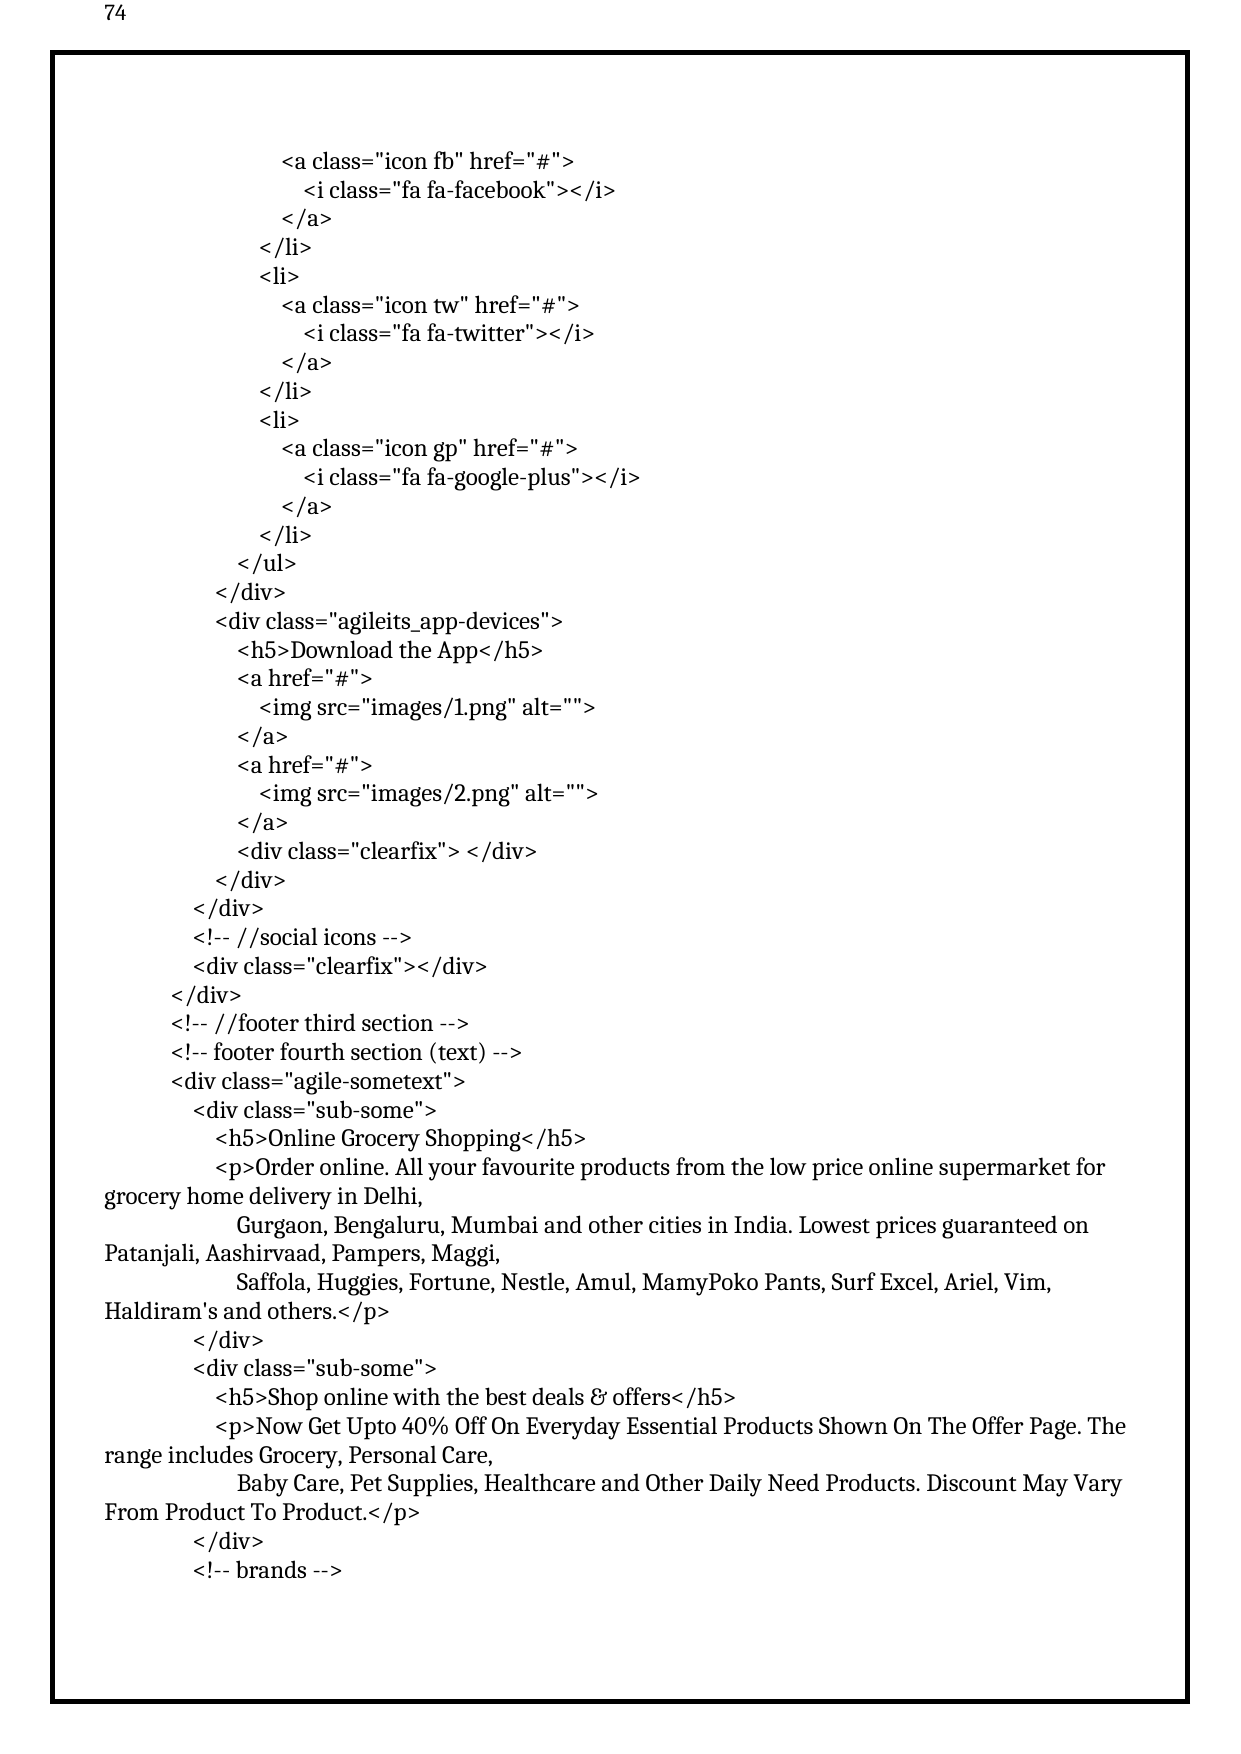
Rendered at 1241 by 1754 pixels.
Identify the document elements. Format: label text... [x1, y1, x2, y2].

text <li> [104, 406, 1138, 434]
text <!-- //footer third section --> [104, 1009, 1138, 1038]
text </ul> [104, 549, 1138, 578]
text Saffola, Huggies, Fortune, Nestle, Amul, MamyPoko Pants, Surf Excel, Ariel, Vim, Haldiram's and others.</p> [104, 1268, 1138, 1326]
text Baby Care, Pet Supplies, Healthcare and Other Daily Need Products. Discount May Vary From Product To Product.</p> [104, 1469, 1138, 1527]
text </div> [104, 578, 1138, 607]
text <a href="#"> [104, 751, 1138, 779]
text <div class="sub-some"> [104, 1354, 1138, 1383]
text </a> [104, 204, 1138, 233]
text </div> [104, 1326, 1138, 1354]
text <h5>Download the App</h5> [104, 636, 1138, 664]
text <!-- //social icons --> [104, 923, 1138, 952]
text </li> [104, 377, 1138, 406]
text <i class="fa fa-facebook"></i> [104, 176, 1138, 204]
text <p>Order online. All your favourite products from the low price online supermarket for grocery home delivery in Delhi, [104, 1153, 1138, 1211]
text </a> [104, 348, 1138, 377]
text <a href="#"> [104, 664, 1138, 693]
text <li> [104, 262, 1138, 291]
text <p>Now Get Upto 40% Off On Everyday Essential Products Shown On The Offer Page. The range includes Grocery, Personal Care, [104, 1412, 1138, 1469]
text </li> [104, 521, 1138, 549]
text <h5>Online Grocery Shopping</h5> [104, 1124, 1138, 1153]
text Gurgaon, Bengaluru, Mumbai and other cities in India. Lowest prices guaranteed on Patanjali, Aashirvaad, Pampers, Maggi, [104, 1211, 1138, 1268]
text </li> [104, 233, 1138, 262]
text </div> [104, 1527, 1138, 1556]
text </div> [104, 866, 1138, 894]
text <img src="images/2.png" alt=""> [104, 779, 1138, 808]
text </div> [104, 894, 1138, 923]
text </a> [104, 492, 1138, 521]
text <i class="fa fa-google-plus"></i> [104, 463, 1138, 492]
text <!-- footer fourth section (text) --> [104, 1038, 1138, 1067]
text <div class="agile-sometext"> [104, 1067, 1138, 1096]
text </a> [104, 722, 1138, 751]
text </div> [104, 981, 1138, 1009]
text <div class="agileits_app-devices"> [104, 607, 1138, 636]
text </a> [104, 808, 1138, 837]
text <a class="icon gp" href="#"> [104, 434, 1138, 463]
text <h5>Shop online with the best deals & offers</h5> [104, 1383, 1138, 1412]
text <img src="images/1.png" alt=""> [104, 693, 1138, 722]
text <div class="clearfix"> </div> [104, 837, 1138, 866]
text <!-- brands --> [104, 1556, 1138, 1584]
text <div class="clearfix"></div> [104, 952, 1138, 981]
text <a class="icon fb" href="#"> [104, 147, 1138, 176]
text <i class="fa fa-twitter"></i> [104, 319, 1138, 348]
text <a class="icon tw" href="#"> [104, 291, 1138, 319]
text <div class="sub-some"> [104, 1096, 1138, 1124]
